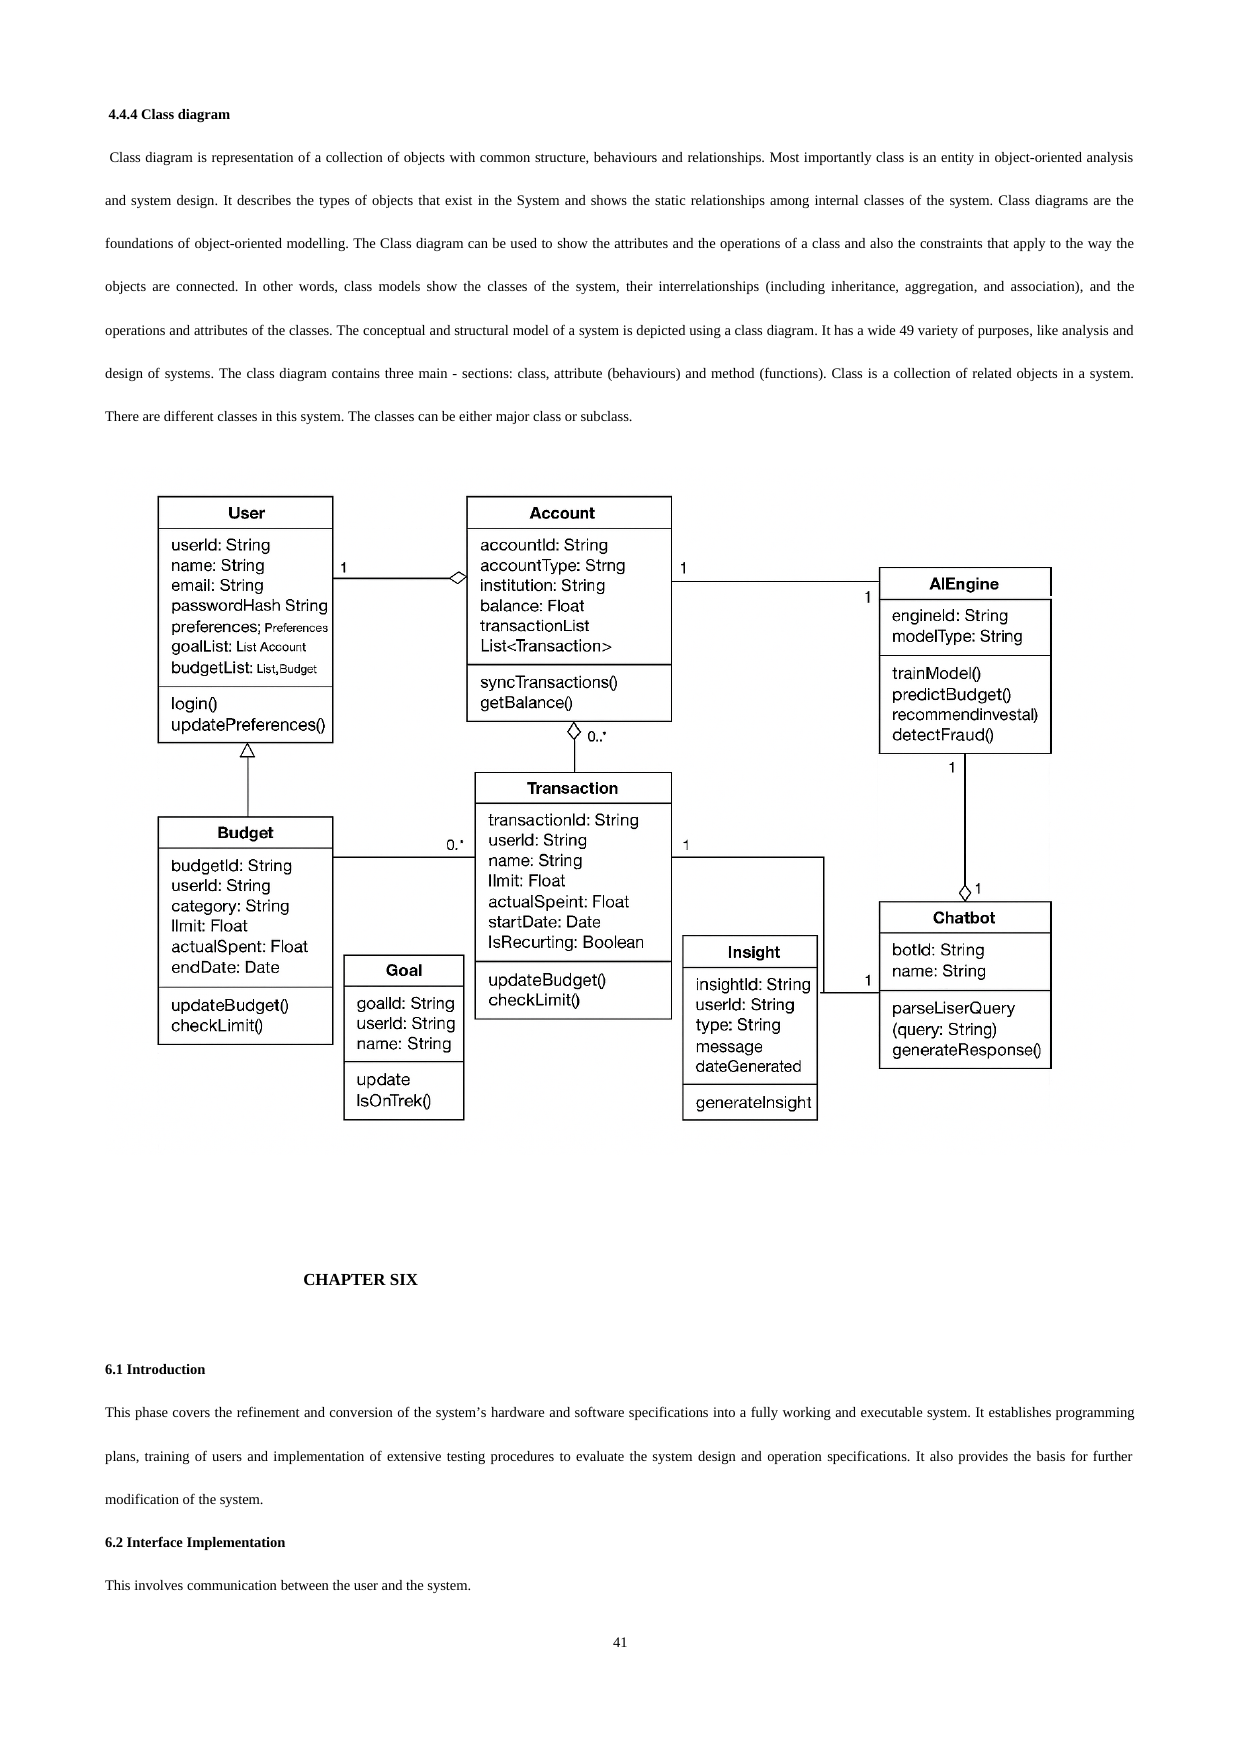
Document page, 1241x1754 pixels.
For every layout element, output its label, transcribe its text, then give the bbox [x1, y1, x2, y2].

subtitle CHAPTER SIX [105, 1256, 1135, 1289]
text This involves communication between the user and the system. [105, 1565, 1135, 1593]
subtitle 6.1 Introduction [105, 1349, 1135, 1378]
text This phase covers the refinement and conversion of the system’s hardware and software specifications into a fully working and executable system. It establishes programming plans, training of users and implementation of extensive testing procedures to evaluate the system design and operation specifications. It also provides the basis for further modification of the system. [105, 1392, 1135, 1507]
text 4.4.4 Class diagram [105, 94, 1135, 122]
text Class diagram is representation of a collection of objects with common structure, behaviours and relationships. Most importantly class is an entity in object-oriented analysis and system design. It describes the types of objects that exist in the System and shows the static relationships among internal classes of the system. Class diagrams are the foundations of object-oriented modelling. The Class diagram can be used to show the attributes and the operations of a class and also the constraints that apply to the way the objects are connected. In other words, class models show the classes of the system, their interrelationships (including inheritance, aggregation, and association), and the operations and attributes of the classes. The conceptual and structural model of a system is depicted using a class diagram. It has a wide 49 variety of purposes, like analysis and design of systems. The class diagram contains three main - sections: class, attribute (behaviours) and method (functions). Class is a collection of related objects in a system. There are different classes in this system. The classes can be either major class or subclass. [105, 137, 1135, 424]
subtitle 6.2 Interface Implementation [105, 1522, 1135, 1550]
picture [104, 467, 1135, 1155]
